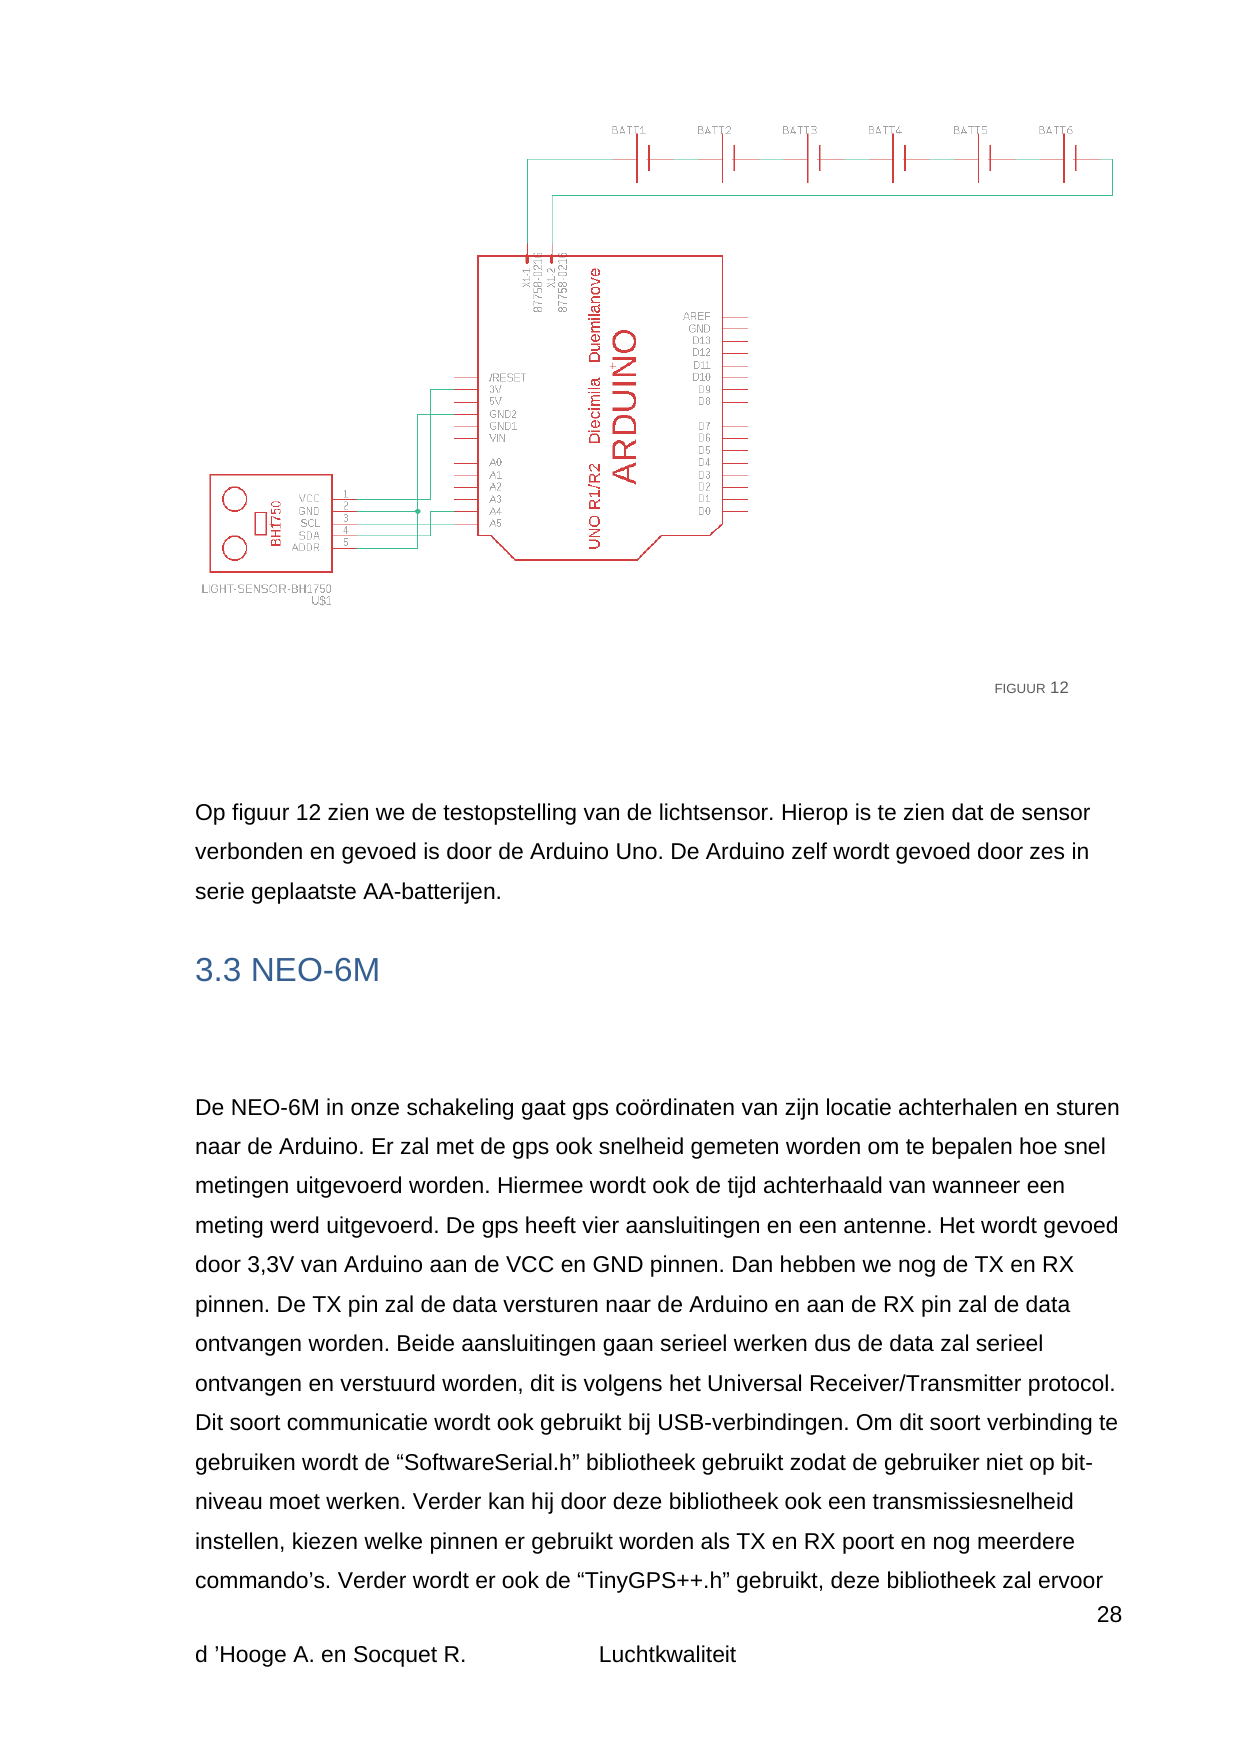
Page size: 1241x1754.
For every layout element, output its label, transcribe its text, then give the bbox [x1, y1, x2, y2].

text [195, 1093, 1122, 1593]
subtitle 3.3 NEO-6M [195, 951, 1122, 989]
text Op figuur 12 zien we de testopstelling van de lichtsensor. Hierop is te zien dat de sensor verbonden en gevoed is door de Arduino Uno. De Arduino zelf wordt gevoed door zes in serie geplaatste AA-batterijen. [195, 799, 1122, 904]
picture [194, 118, 1122, 607]
